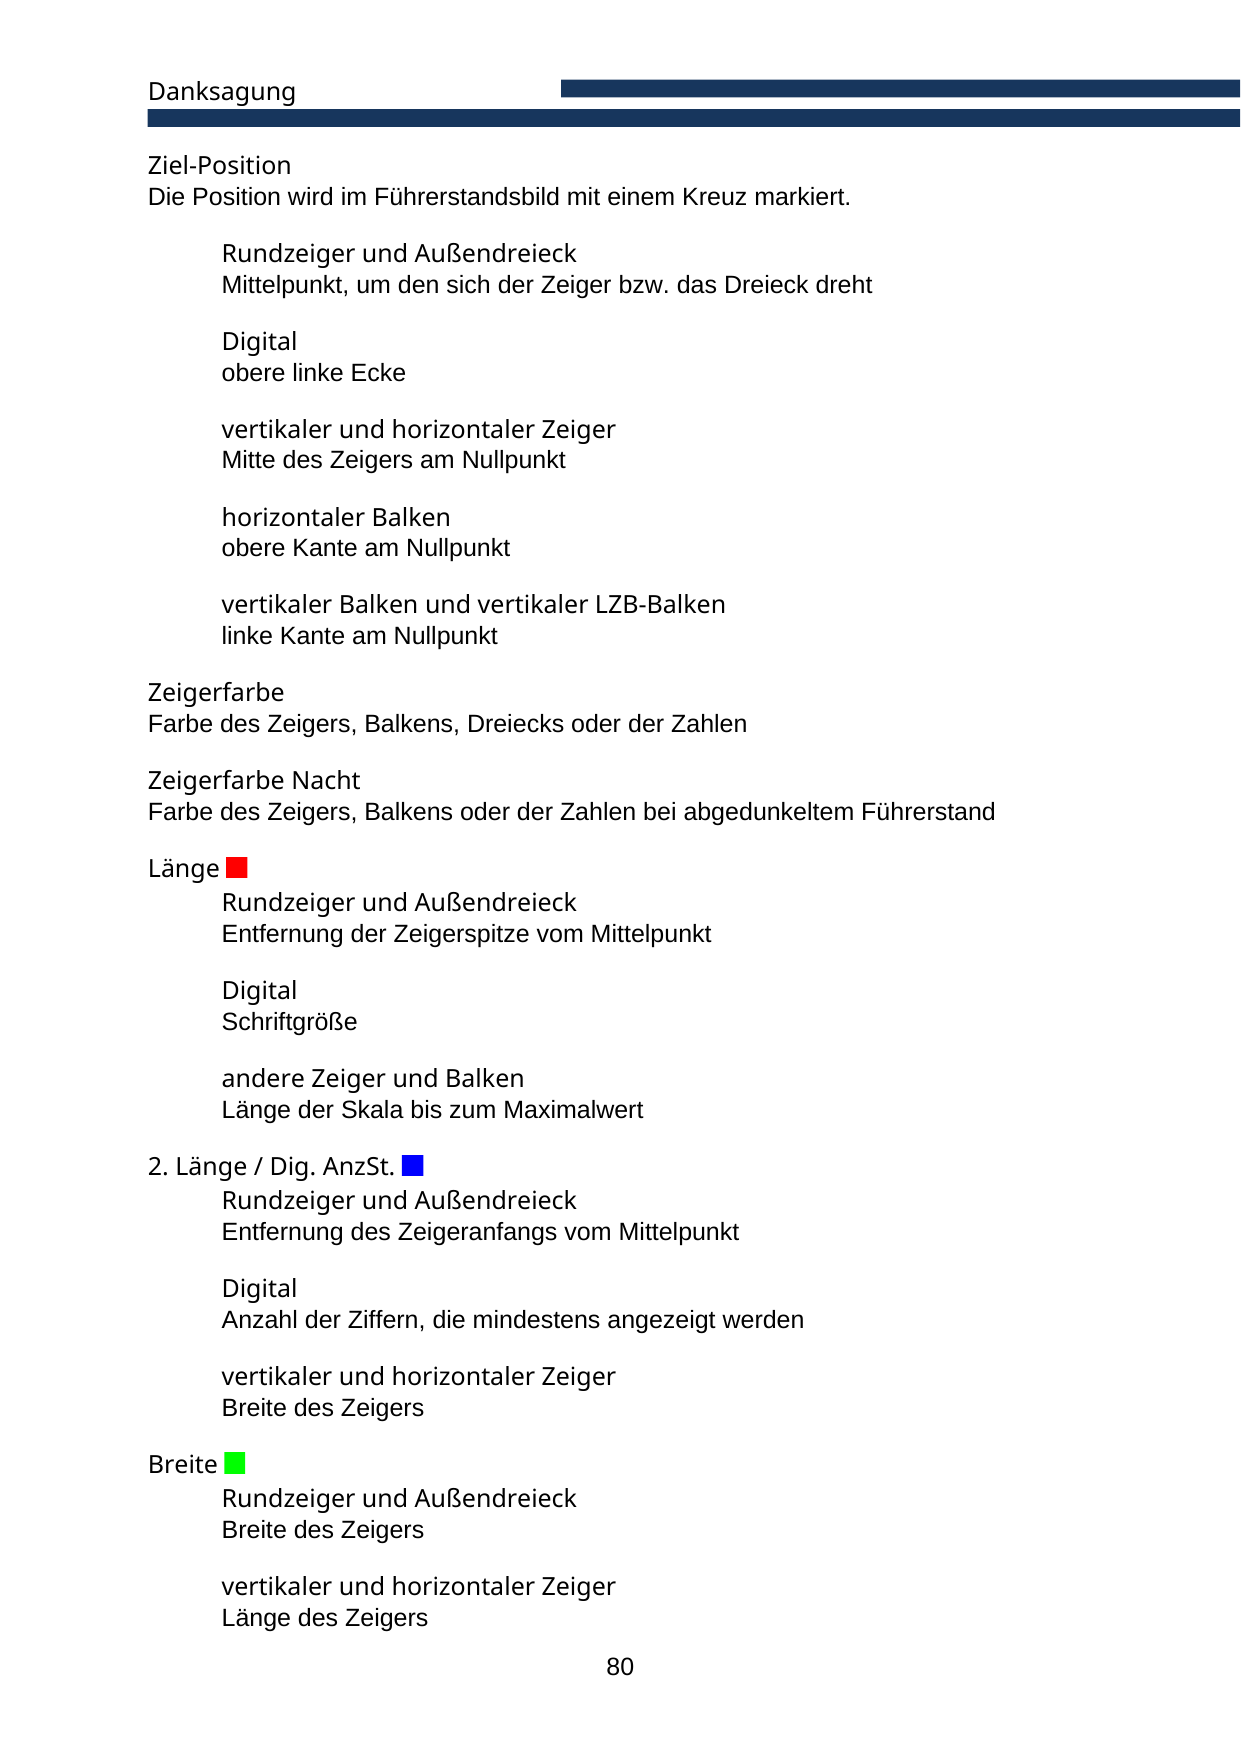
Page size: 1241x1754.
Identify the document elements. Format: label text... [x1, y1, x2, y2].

picture [226, 857, 248, 878]
text Farbe des Zeigers, Balkens oder der Zahlen bei abgedunkeltem Führerstand [148, 797, 1093, 826]
text Breite des Zeigers [148, 1393, 1093, 1421]
text Mitte des Zeigers am Nullpunkt [148, 445, 1093, 474]
text Entfernung des Zeigeranfangs vom Mittelpunkt [148, 1217, 1093, 1246]
text Rundzeiger und Außendreieck [148, 1183, 1093, 1217]
text horizontaler Balken [148, 499, 1093, 533]
text Länge [148, 851, 1093, 885]
text Mittelpunkt, um den sich der Zeiger bzw. das Dreieck dreht [148, 269, 1093, 298]
text Digital [148, 973, 1093, 1007]
text obere Kante am Nullpunkt [148, 533, 1093, 562]
text andere Zeiger und Balken [148, 1061, 1093, 1095]
text Länge des Zeigers [148, 1603, 1093, 1631]
text Die Position wird im Führerstandsbild mit einem Kreuz markiert. [148, 182, 1093, 210]
text Rundzeiger und Außendreieck [148, 885, 1093, 919]
text Farbe des Zeigers, Balkens, Dreiecks oder der Zahlen [148, 709, 1093, 738]
text Breite [148, 1447, 1093, 1481]
text 2. Länge / Dig. AnzSt. [148, 1149, 1093, 1183]
text vertikaler Balken und vertikaler LZB-Balken [148, 587, 1093, 621]
text vertikaler und horizontaler Zeiger [148, 1568, 1093, 1603]
text Anzahl der Ziffern, die mindestens angezeigt werden [148, 1305, 1093, 1333]
text Rundzeiger und Außendreieck [148, 236, 1093, 269]
picture [401, 1155, 424, 1176]
text obere linke Ecke [148, 357, 1093, 386]
text vertikaler und horizontaler Zeiger [148, 1359, 1093, 1393]
picture [224, 1452, 246, 1474]
text Ziel-Position [148, 148, 1093, 182]
text Schriftgröße [148, 1007, 1093, 1036]
text linke Kante am Nullpunkt [148, 621, 1093, 650]
text Digital [148, 1271, 1093, 1305]
text Zeigerfarbe [148, 675, 1093, 709]
text Länge der Skala bis zum Maximalwert [148, 1095, 1093, 1124]
text vertikaler und horizontaler Zeiger [148, 411, 1093, 445]
text Entfernung der Zeigerspitze vom Mittelpunkt [148, 919, 1093, 948]
text Digital [148, 323, 1093, 357]
text Breite des Zeigers [148, 1515, 1093, 1543]
text Zeigerfarbe Nacht [148, 763, 1093, 797]
text Rundzeiger und Außendreieck [148, 1481, 1093, 1515]
